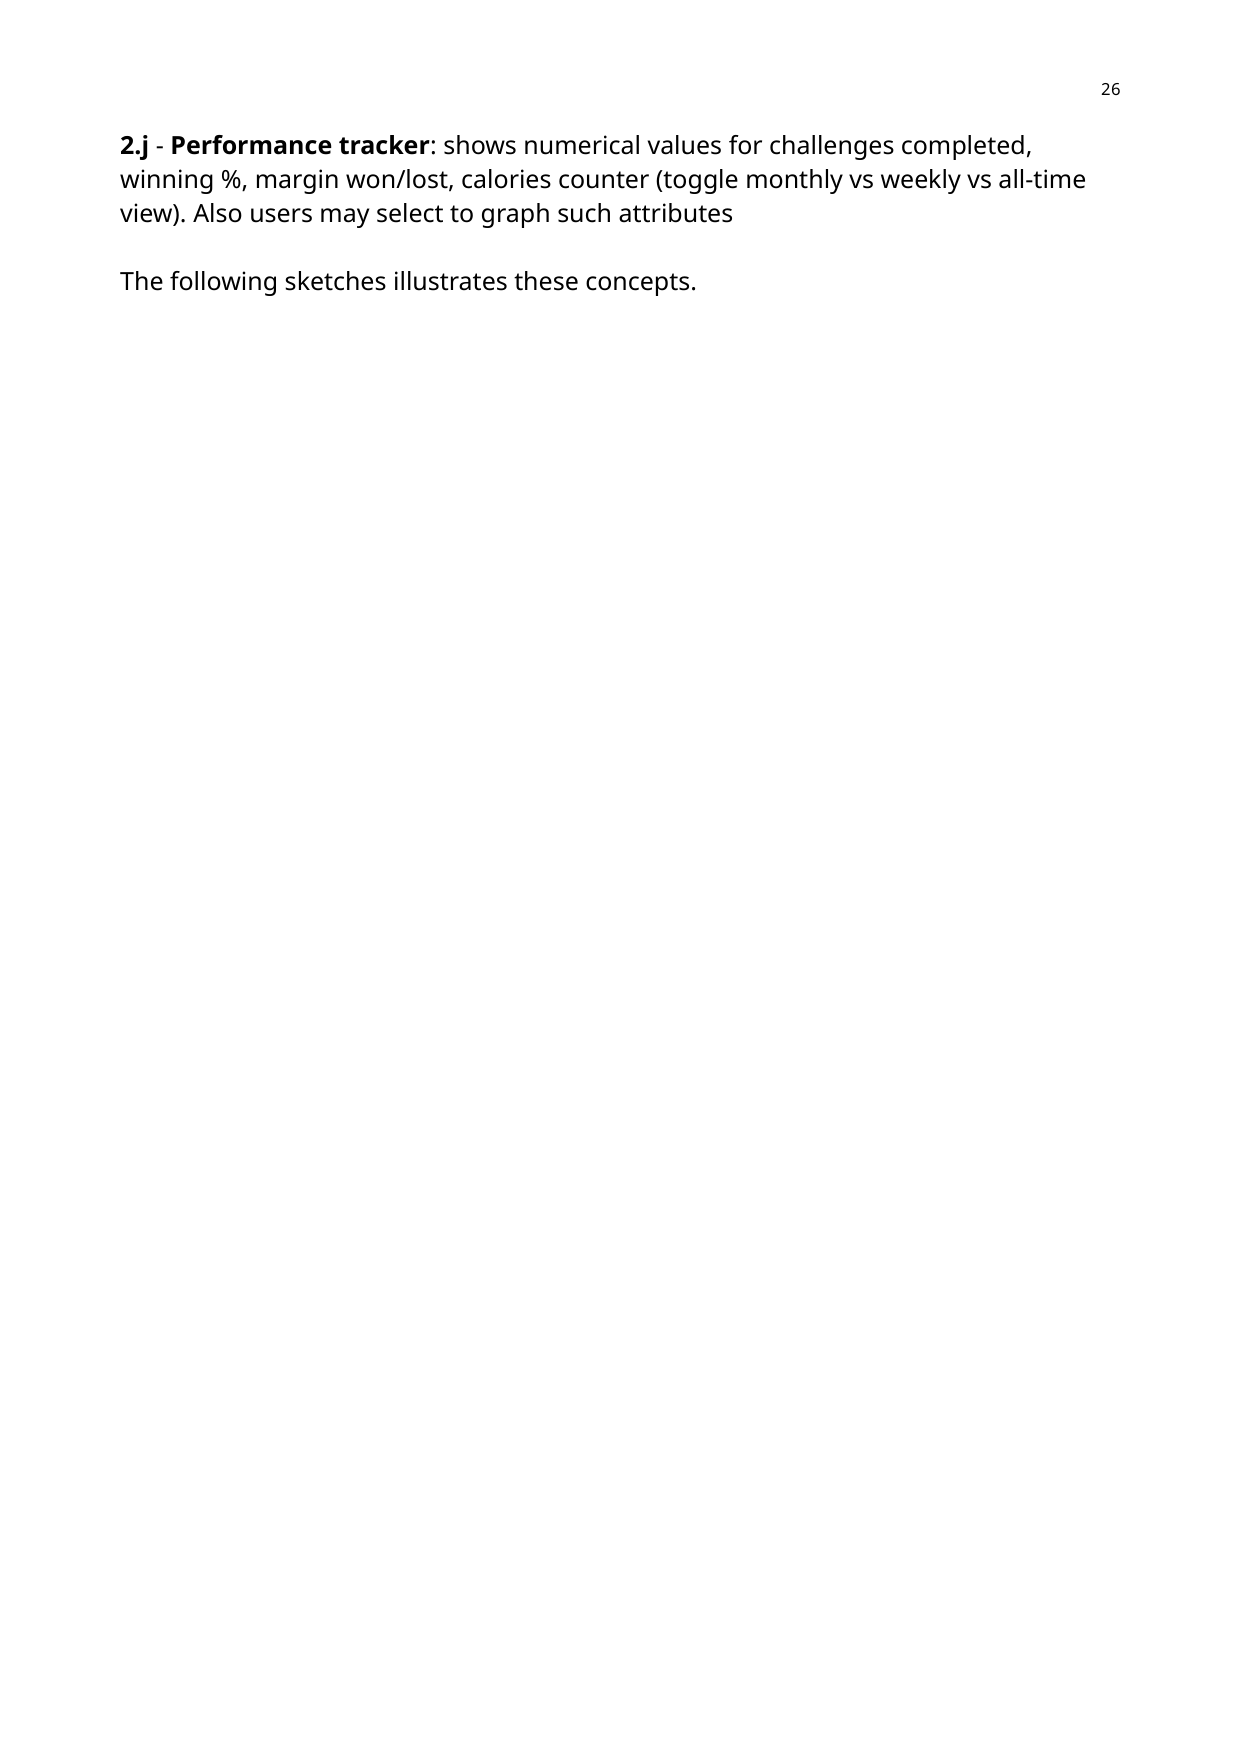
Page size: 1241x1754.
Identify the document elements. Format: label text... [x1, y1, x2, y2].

text 2.j - Performance tracker: shows numerical values for challenges completed, winning %, margin won/lost, calories counter (toggle monthly vs weekly vs all-time view). Also users may select to graph such attributes [120, 128, 1120, 230]
text The following sketches illustrates these concepts. [120, 264, 1120, 298]
